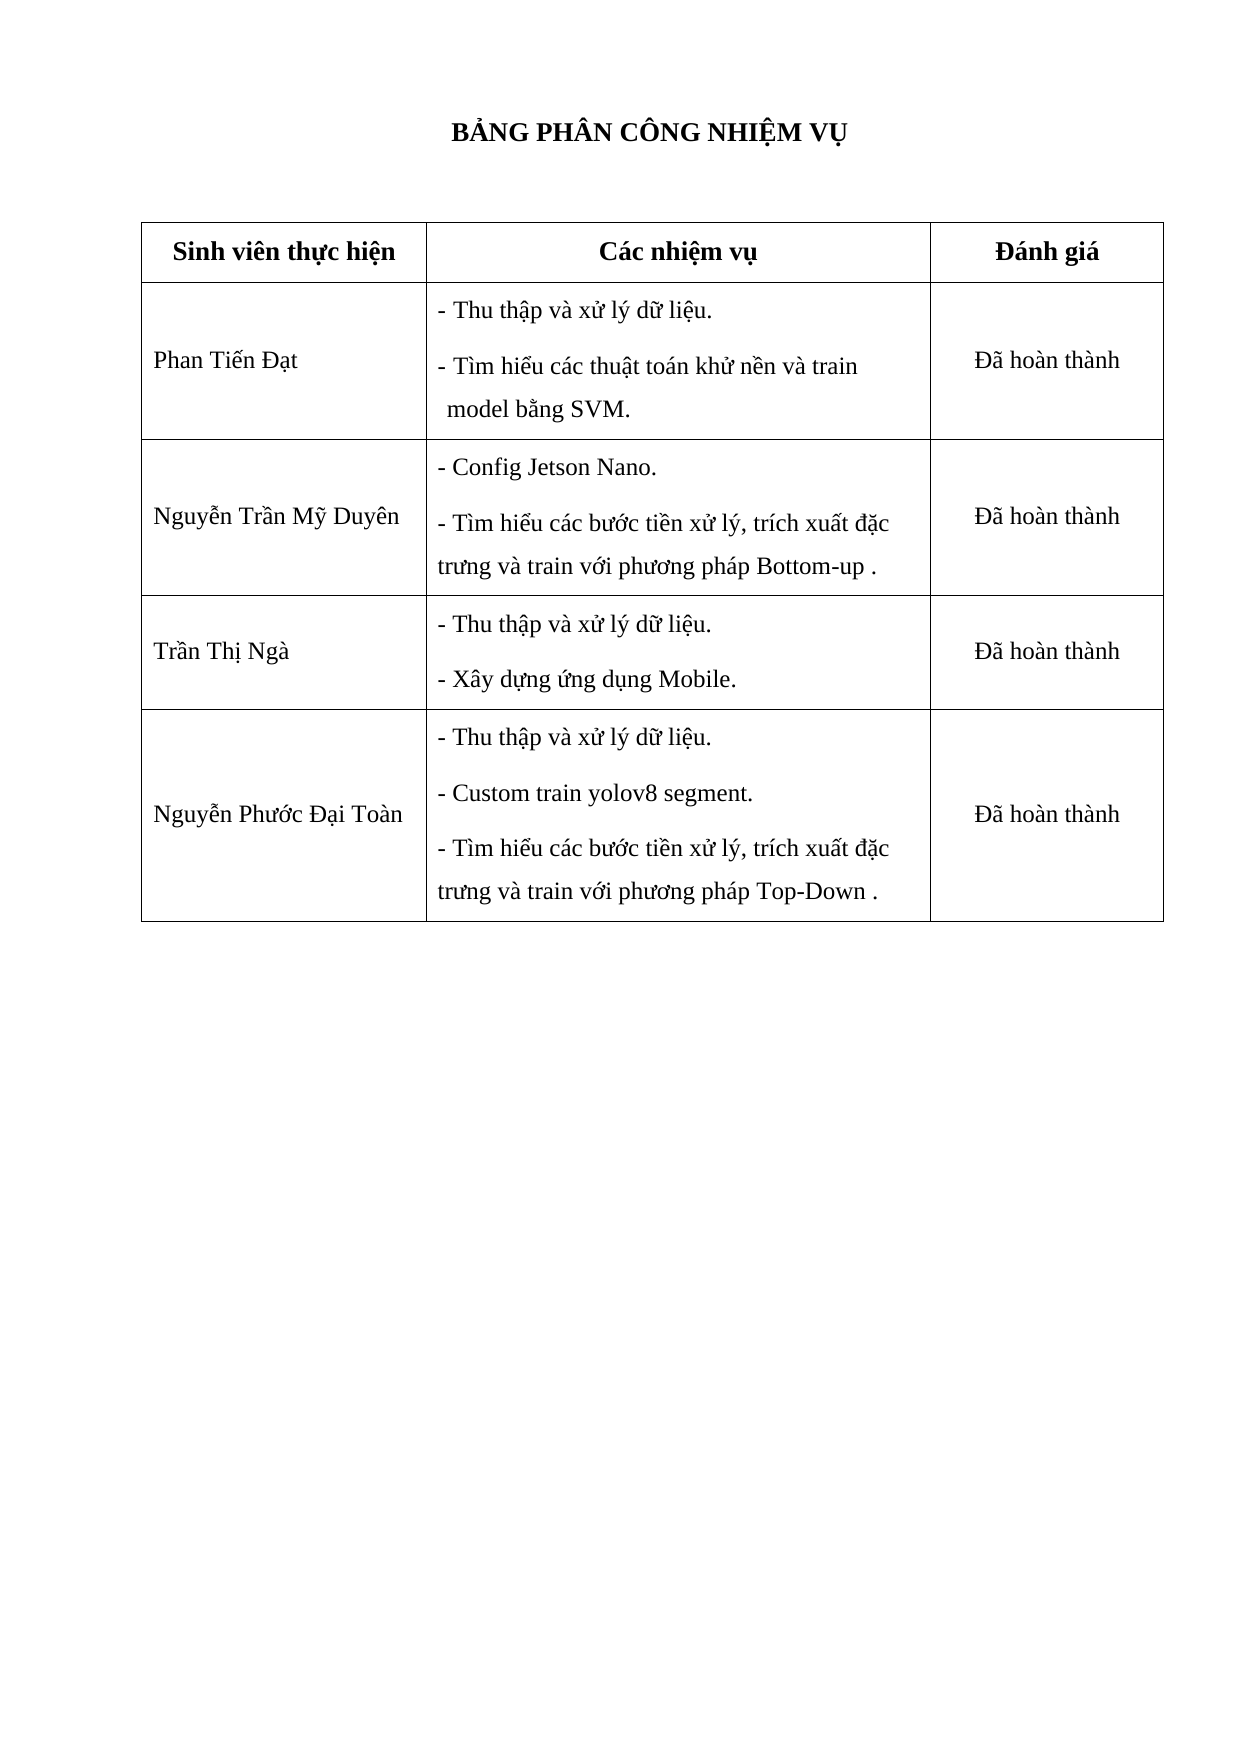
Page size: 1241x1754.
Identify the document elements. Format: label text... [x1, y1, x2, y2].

table_header Đánh giá [931, 223, 1163, 282]
text BẢNG PHÂN CÔNG NHIỆM VỤ [177, 116, 1122, 147]
table_cell Nguyễn Trần Mỹ Duyên [142, 440, 426, 595]
table_cell - Thu thập và xử lý dữ liệu. - Xây dựng ứng dụng Mobile. [427, 596, 930, 708]
table_cell - Thu thập và xử lý dữ liệu. - Custom train yolov8 segment. - Tìm hiểu các bước tiền xử lý, trích xuất đặc trưng và train với phương pháp Top-Down . [427, 710, 930, 921]
table_cell Nguyễn Phước Đại Toàn [142, 710, 426, 921]
table_cell Đã hoàn thành [931, 440, 1163, 595]
table_cell Phan Tiến Đạt [142, 283, 426, 438]
table_header Các nhiệm vụ [427, 223, 930, 282]
table_cell Thu thập và xử lý dữ liệu. Tìm hiểu các thuật toán khử nền và train model bằng SVM. [427, 283, 930, 438]
table_cell Đã hoàn thành [931, 710, 1163, 921]
table_header Sinh viên thực hiện [142, 223, 426, 282]
table_cell Đã hoàn thành [931, 283, 1163, 438]
table_cell Trần Thị Ngà [142, 596, 426, 708]
table_cell - Config Jetson Nano. - Tìm hiểu các bước tiền xử lý, trích xuất đặc trưng và train với phương pháp Bottom-up . [427, 440, 930, 595]
table_cell Đã hoàn thành [931, 596, 1163, 708]
